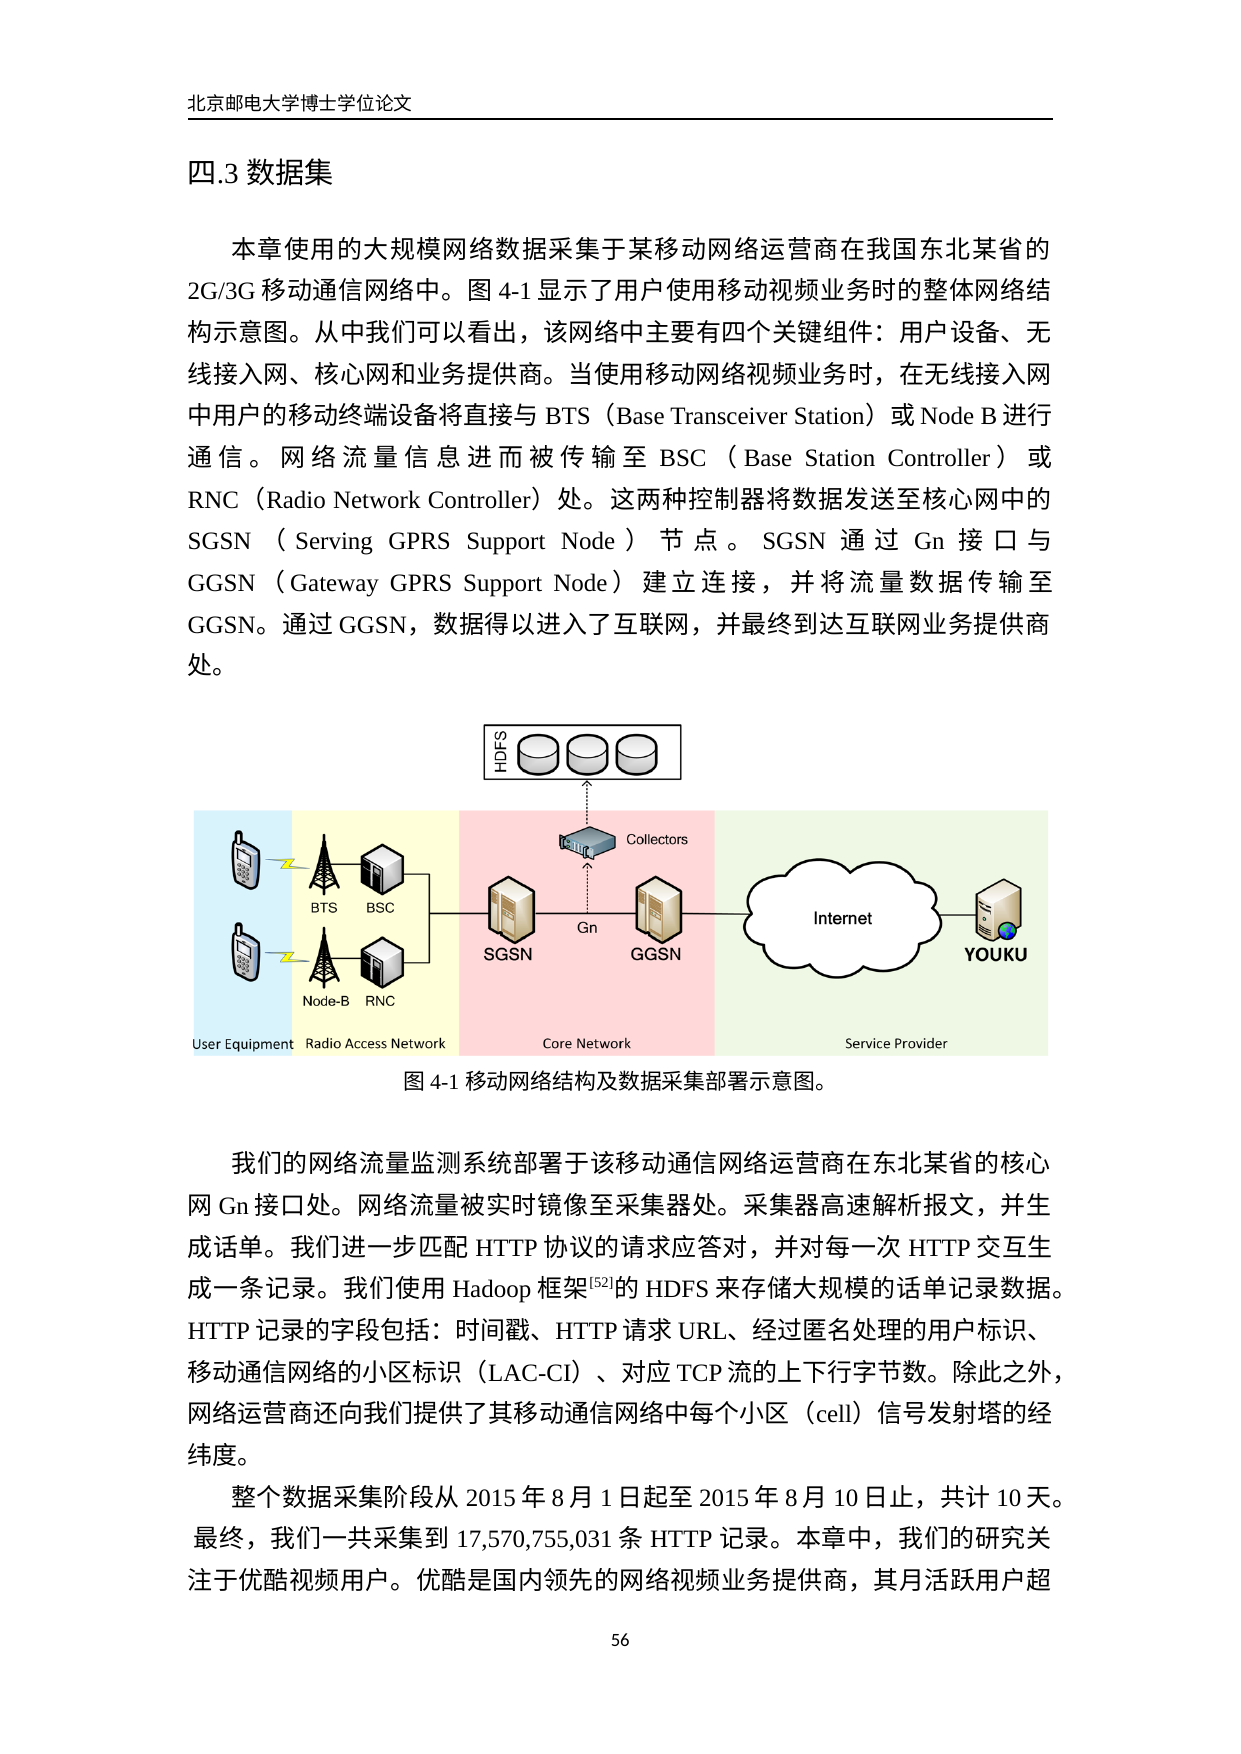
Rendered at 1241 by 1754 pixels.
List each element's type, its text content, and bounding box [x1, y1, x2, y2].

text 数据集 [187, 150, 1053, 192]
text 本章使用的大规模网络数据采集于某移动网络运营商在我国东北某省的2G/3G移动通信网络中。图4-1显示了用户使用移动视频业务时的整体网络结构示意图。从中我们可以看出，该网络中主要有四个关键组件：用户设备、无线接入网、核心网和业务提供商。当使用移动网络视频业务时，在无线接入网中用户的移动终端设备将直接与BTS（Base Transceiver Station）或Node B进行通信。网络流量信息进而被传输至BSC（Base Station Controller）或RNC（Radio Network Controller）处。这两种控制器将数据发送至核心网中的SGSN（Serving GPRS Support Node）节点。SGSN通过Gn接口与GGSN（Gateway GPRS Support Node）建立连接，并将流量数据传输至GGSN。通过GGSN，数据得以进入了互联网，并最终到达互联网业务提供商处。 [187, 225, 1053, 683]
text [187, 1473, 1053, 1598]
text 图4-1 移动网络结构及数据采集部署示意图。 [187, 1056, 1053, 1098]
text 我们的网络流量监测系统部署于该移动通信网络运营商在东北某省的核心网Gn接口处。网络流量被实时镜像至采集器处。采集器高速解析报文，并生成话单。我们进一步匹配HTTP协议的请求应答对，并对每一次HTTP交互生成一条记录。我们使用Hadoop框架[52]的HDFS来存储大规模的话单记录数据。HTTP记录的字段包括：时间戳、HTTP请求URL、经过匿名处理的用户标识、移动通信网络的小区标识（LAC-CI）、对应TCP流的上下行字节数。除此之外，网络运营商还向我们提供了其移动通信网络中每个小区（cell）信号发射塔的经纬度。 [187, 1139, 1053, 1473]
picture [192, 724, 1049, 1056]
